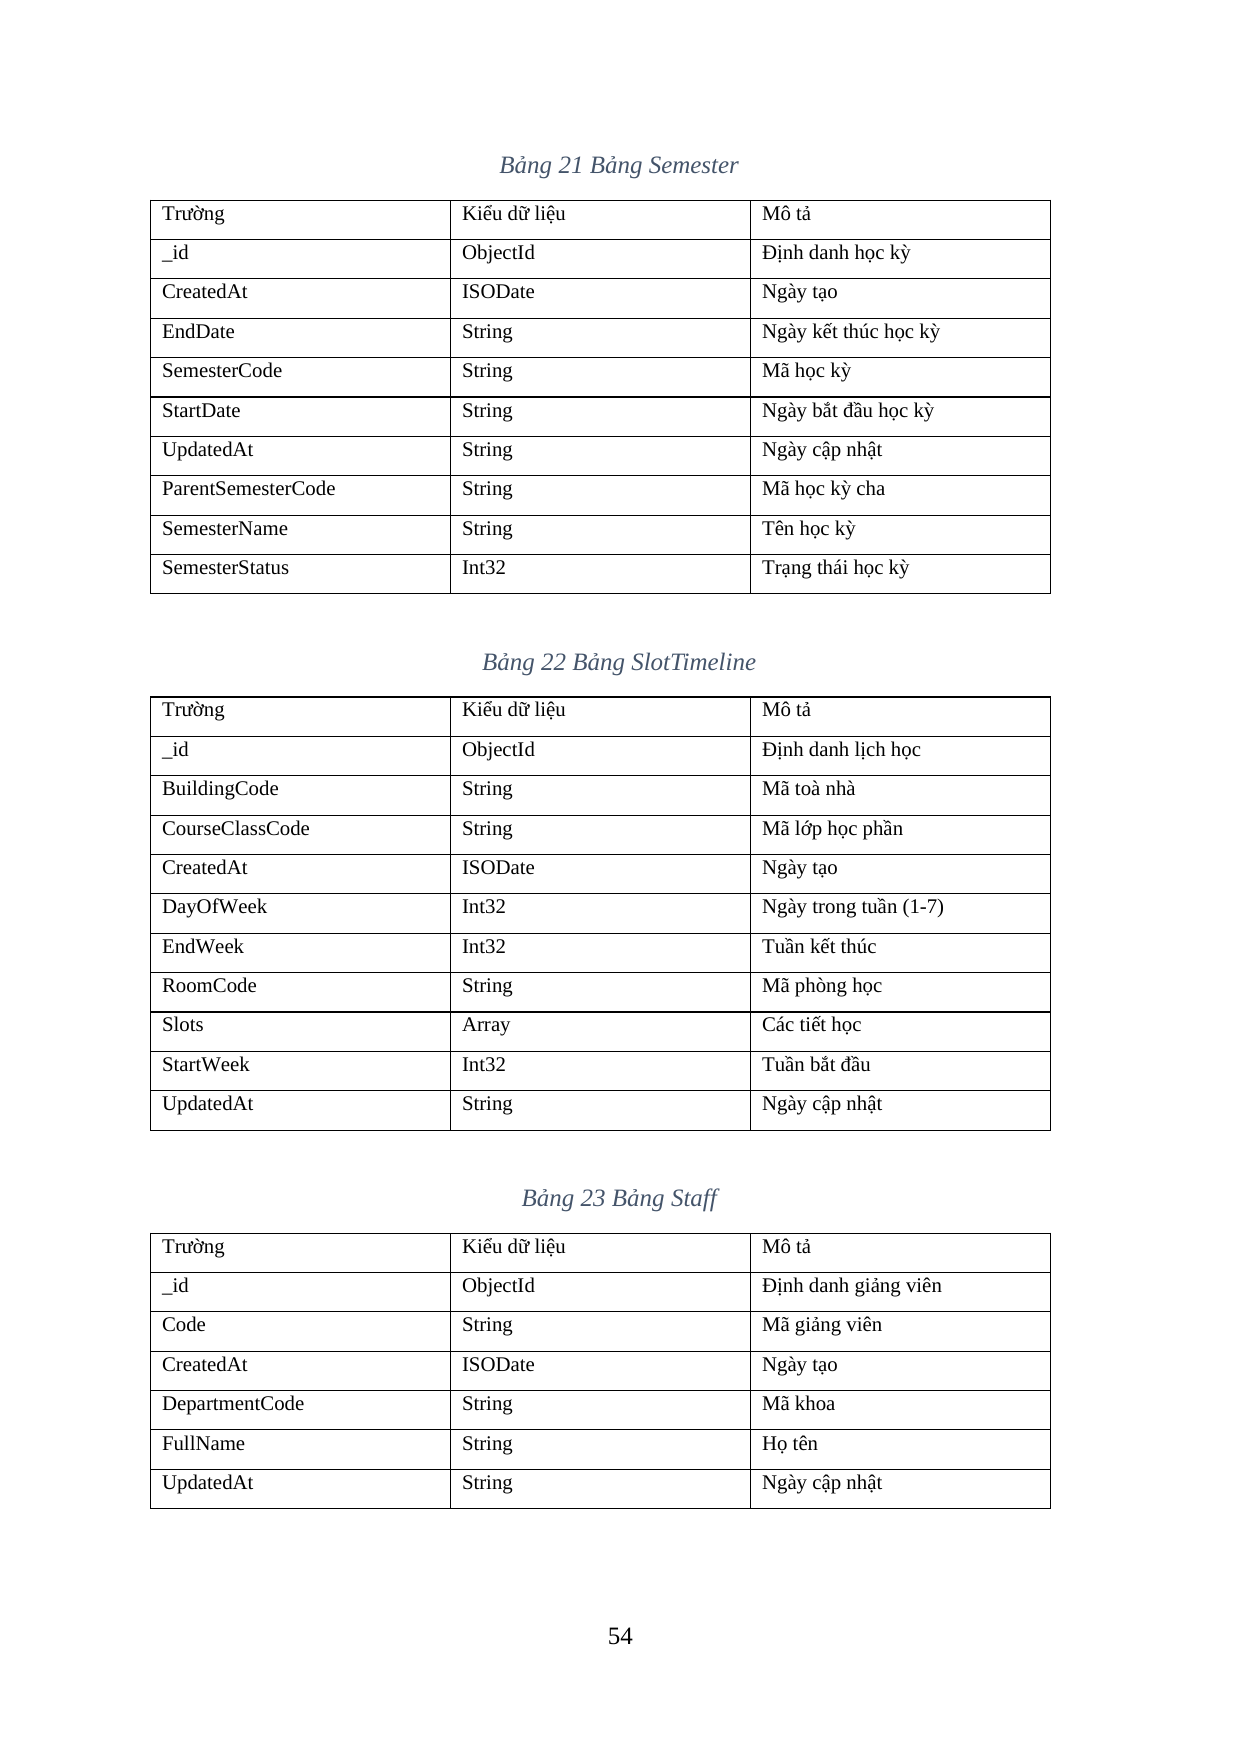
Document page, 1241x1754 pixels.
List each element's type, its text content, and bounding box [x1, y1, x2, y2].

table_cell Int32 [451, 1052, 750, 1090]
table_cell String [451, 358, 750, 396]
table_cell ObjectId [451, 240, 750, 278]
table_cell CreatedAt [151, 1352, 450, 1390]
table_cell Code [151, 1312, 450, 1351]
table_cell Định danh lịch học [751, 737, 1050, 775]
table_cell _id [151, 1273, 450, 1311]
table_cell _id [151, 737, 450, 775]
table_header Kiểu dữ liệu [451, 1234, 750, 1272]
table_cell ObjectId [451, 1273, 750, 1311]
table_header Kiểu dữ liệu [451, 201, 750, 239]
table_cell Ngày cập nhật [751, 437, 1050, 475]
table_cell SemesterStatus [151, 555, 450, 593]
table_cell Mã lớp học phần [751, 816, 1050, 854]
table_cell Ngày trong tuần (1-7) [751, 894, 1050, 933]
table_cell Mã giảng viên [751, 1312, 1050, 1351]
table_cell Slots [151, 1013, 450, 1051]
table_cell Int32 [451, 894, 750, 933]
table_cell ISODate [451, 1352, 750, 1390]
table_cell Mã phòng học [751, 973, 1050, 1011]
text Bảng 22 Bảng SlotTimeline [150, 647, 1090, 676]
table_cell Họ tên [751, 1430, 1050, 1469]
table_cell Tuần bắt đầu [751, 1052, 1050, 1090]
table_cell String [451, 1470, 750, 1508]
table_cell SemesterCode [151, 358, 450, 396]
table_cell Ngày tạo [751, 1352, 1050, 1390]
table_header Trường [151, 1234, 450, 1272]
table_cell Định danh giảng viên [751, 1273, 1050, 1311]
table_cell String [451, 398, 750, 436]
table_cell Int32 [451, 934, 750, 972]
table_cell String [451, 476, 750, 514]
table_cell String [451, 1312, 750, 1351]
table_cell Tuần kết thúc [751, 934, 1050, 972]
table_cell String [451, 1430, 750, 1469]
table_cell ISODate [451, 279, 750, 318]
table_cell CourseClassCode [151, 816, 450, 854]
table_cell Mã học kỳ cha [751, 476, 1050, 514]
table_cell Mã học kỳ [751, 358, 1050, 396]
table_cell _id [151, 240, 450, 278]
table_cell Trạng thái học kỳ [751, 555, 1050, 593]
table_cell EndWeek [151, 934, 450, 972]
table_cell Các tiết học [751, 1013, 1050, 1051]
table_cell ParentSemesterCode [151, 476, 450, 514]
table_cell Array [451, 1013, 750, 1051]
table_cell Tên học kỳ [751, 516, 1050, 554]
table_cell RoomCode [151, 973, 450, 1011]
table_cell String [451, 516, 750, 554]
table_cell UpdatedAt [151, 1470, 450, 1508]
table_header Mô tả [751, 698, 1050, 736]
table_cell Ngày cập nhật [751, 1091, 1050, 1129]
table_cell Định danh học kỳ [751, 240, 1050, 278]
table_header Trường [151, 698, 450, 736]
table_header Kiểu dữ liệu [451, 698, 750, 736]
table_cell Ngày kết thúc học kỳ [751, 319, 1050, 357]
table_cell Int32 [451, 555, 750, 593]
table_header Trường [151, 201, 450, 239]
table_cell Ngày cập nhật [751, 1470, 1050, 1508]
table_cell DepartmentCode [151, 1391, 450, 1429]
table_cell String [451, 973, 750, 1011]
table_cell StartDate [151, 398, 450, 436]
table_cell BuildingCode [151, 776, 450, 814]
table_cell Ngày tạo [751, 855, 1050, 893]
table_cell ObjectId [451, 737, 750, 775]
table_cell CreatedAt [151, 279, 450, 318]
table_cell StartWeek [151, 1052, 450, 1090]
table_cell Ngày bắt đầu học kỳ [751, 398, 1050, 436]
table_cell String [451, 816, 750, 854]
table_cell Ngày tạo [751, 279, 1050, 318]
table_cell String [451, 319, 750, 357]
table_cell Mã khoa [751, 1391, 1050, 1429]
table_cell EndDate [151, 319, 450, 357]
table_cell ISODate [451, 855, 750, 893]
table_header Mô tả [751, 1234, 1050, 1272]
table_cell String [451, 1391, 750, 1429]
table_cell String [451, 437, 750, 475]
text Bảng 23 Bảng Staff [150, 1183, 1090, 1212]
table_cell String [451, 1091, 750, 1129]
table_cell Mã toà nhà [751, 776, 1050, 814]
table_header Mô tả [751, 201, 1050, 239]
text Bảng 21 Bảng Semester [150, 150, 1090, 179]
table_cell String [451, 776, 750, 814]
table_cell CreatedAt [151, 855, 450, 893]
table_cell FullName [151, 1430, 450, 1469]
table_cell UpdatedAt [151, 437, 450, 475]
table_cell UpdatedAt [151, 1091, 450, 1129]
table_cell SemesterName [151, 516, 450, 554]
table_cell DayOfWeek [151, 894, 450, 933]
